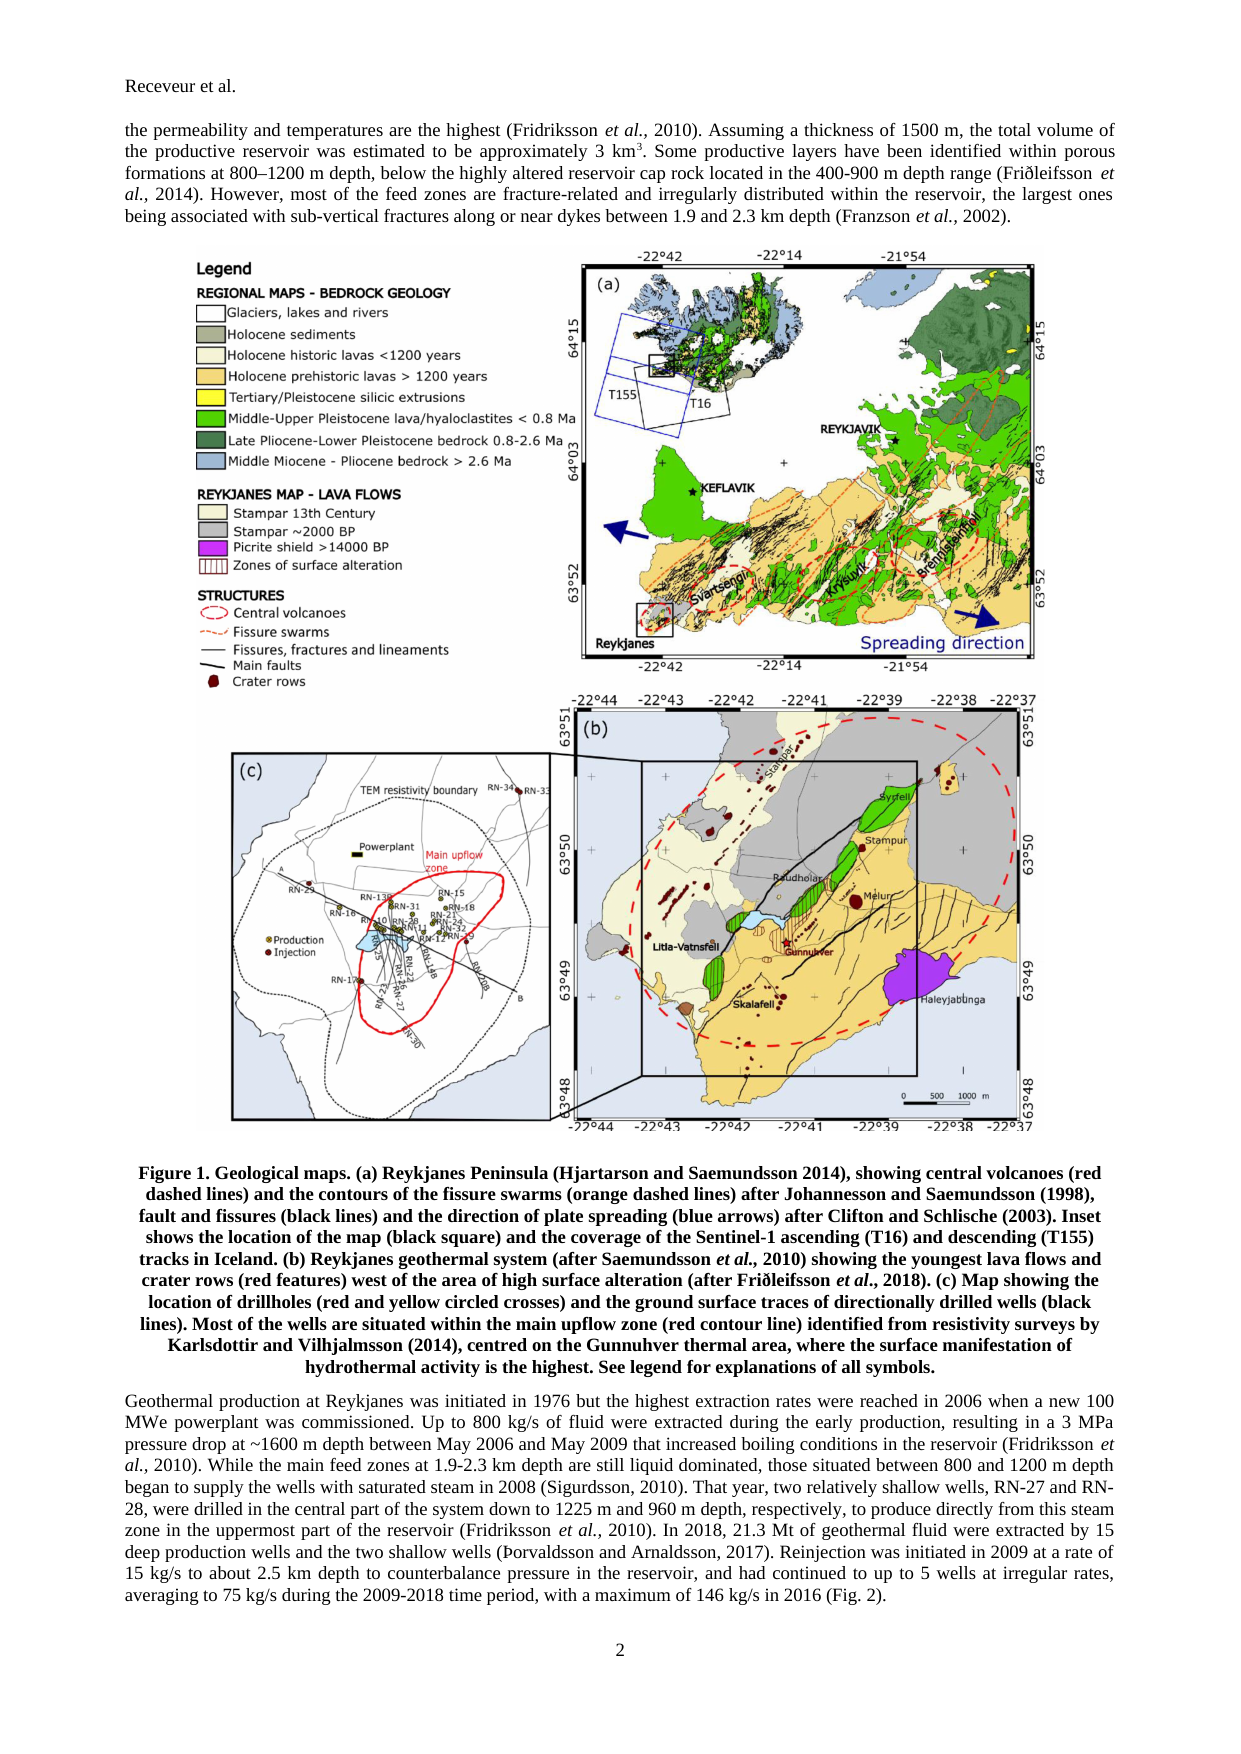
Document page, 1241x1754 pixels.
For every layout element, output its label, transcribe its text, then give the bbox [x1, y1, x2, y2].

text Geothermal production at Reykjanes was initiated in 1976 but the highest extraction rates were reached in 2006 when a new 100 MWe powerplant was commissioned. Up to 800 kg/s of fluid were extracted during the early production, resulting in a 3 MPa pressure drop at ~1600 m depth between May 2006 and May 2009 that increased boiling conditions in the reservoir (Fridriksson et al., 2010). While the main feed zones at 1.9-2.3 km depth are still liquid dominated, those situated between 800 and 1200 m depth began to supply the wells with saturated steam in 2008 (Sigurdsson, 2010). That year, two relatively shallow wells, RN-27 and RN-28, were drilled in the central part of the system down to 1225 m and 960 m depth, respectively, to produce directly from this steam zone in the uppermost part of the reservoir (Fridriksson et al., 2010). In 2018, 21.3 Mt of geothermal fluid were extracted by 15 deep production wells and the two shallow wells (Þorvaldsson and Arnaldsson, 2017). Reinjection was initiated in 2009 at a rate of 15 kg/s to about 2.5 km depth to counterbalance pressure in the reservoir, and had continued to up to 5 wells at irregular rates, averaging to 75 kg/s during the 2009-2018 time period, with a maximum of 146 kg/s in 2016 (Fig. 2). [124, 1390, 1116, 1605]
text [124, 118, 1116, 226]
text Figure 1. Geological maps. (a) Reykjanes Peninsula (Hjartarson and Saemundsson 2014), showing central volcanoes (red dashed lines) and the contours of the fissure swarms (orange dashed lines) after Johannesson and Saemundsson (1998), fault and fissures (black lines) and the direction of plate spreading (blue arrows) after Clifton and Schlische (2003). Inset shows the location of the map (black square) and the coverage of the Sentinel-1 ascending (T16) and descending (T155) tracks in Iceland. (b) Reykjanes geothermal system (after Saemundsson et al., 2010) showing the youngest lava flows and crater rows (red features) west of the area of high surface alteration (after Friðleifsson et al., 2018). (c) Map showing the location of drillholes (red and yellow circled crosses) and the ground surface traces of directionally drilled wells (black lines). Most of the wells are situated within the main upflow zone (red contour line) identified from resistivity surveys by Karlsdottir and Vilhjalmsson (2014), centred on the Gunnuhver thermal area, where the surface manifestation of hydrothermal activity is the highest. See legend for explanations of all symbols. [124, 1162, 1116, 1377]
